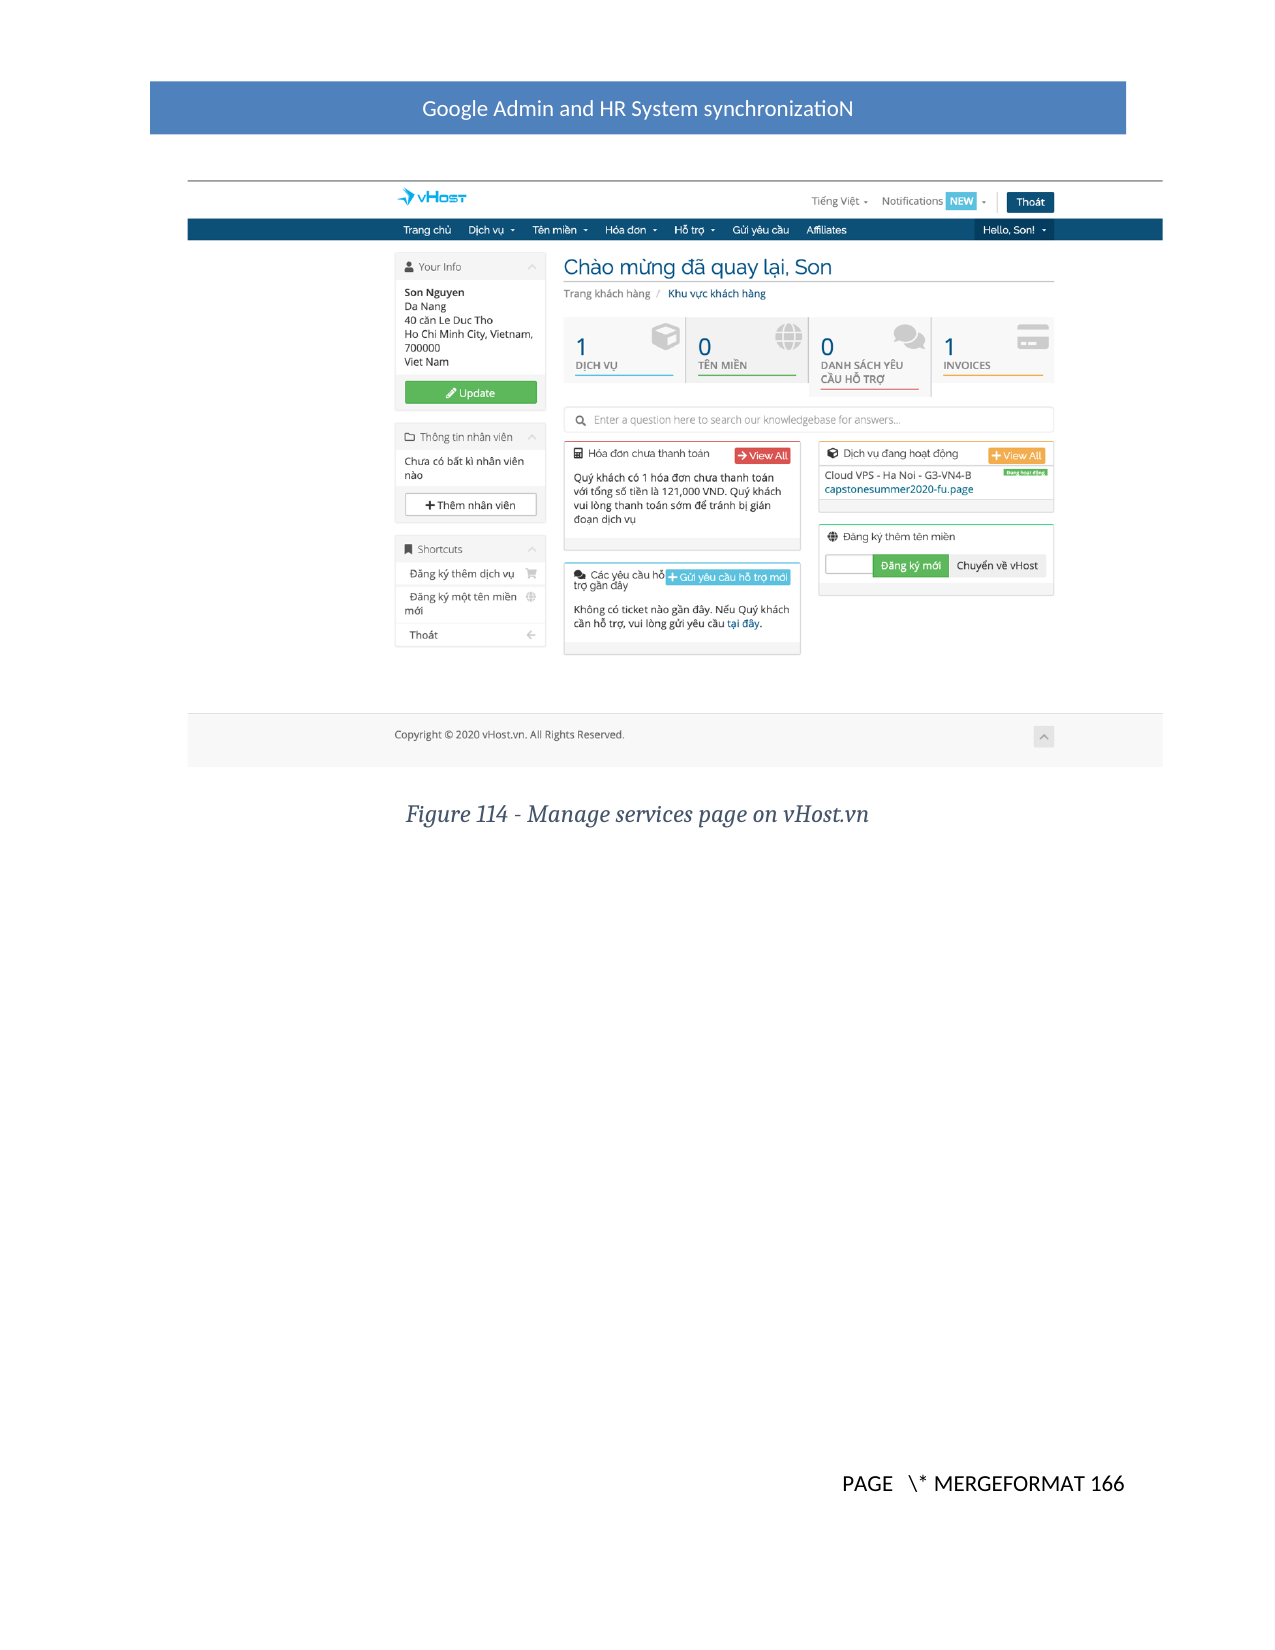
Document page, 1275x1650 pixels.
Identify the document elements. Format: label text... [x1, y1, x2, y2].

picture [187, 180, 1163, 767]
text Figure 114 - Manage services page on vHost.vn [150, 800, 1125, 829]
